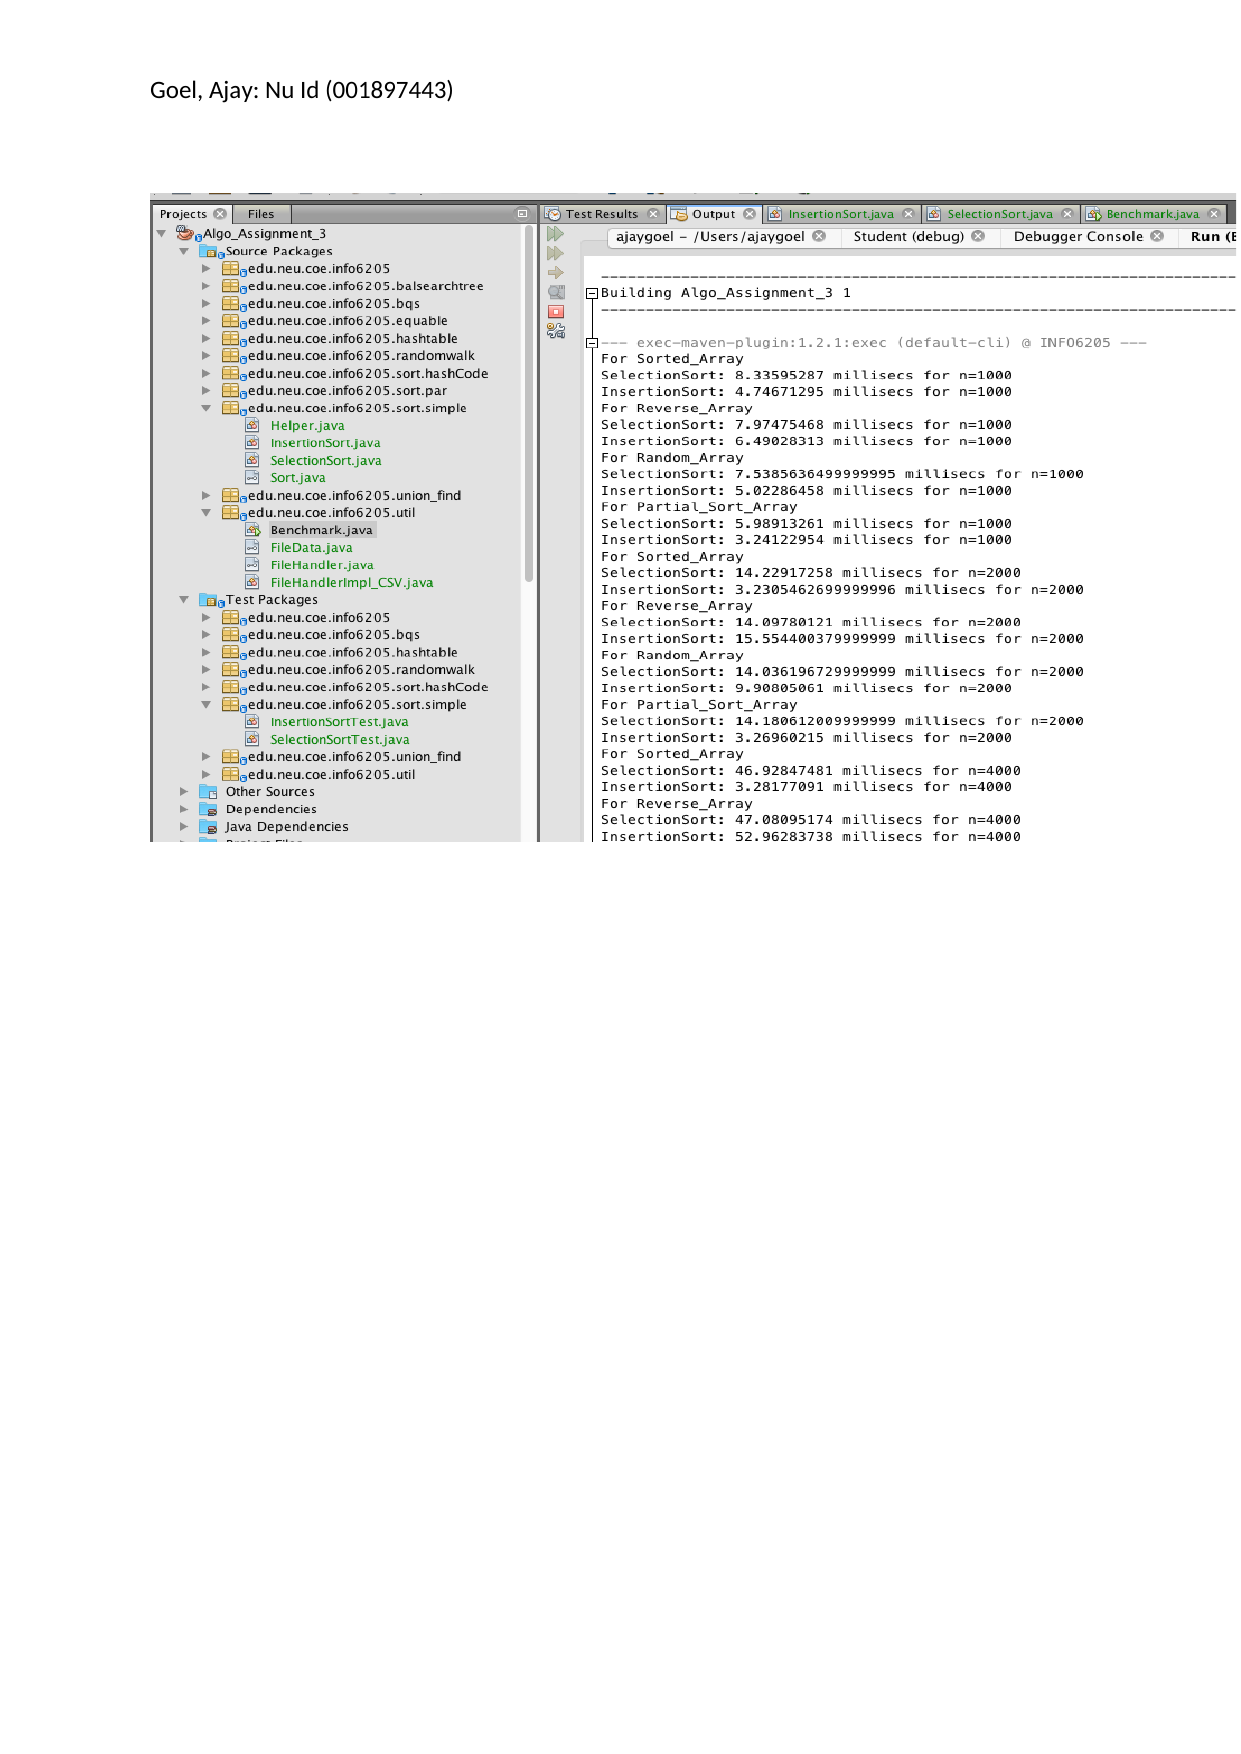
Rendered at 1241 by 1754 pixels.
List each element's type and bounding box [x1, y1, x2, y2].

picture [150, 193, 1237, 842]
